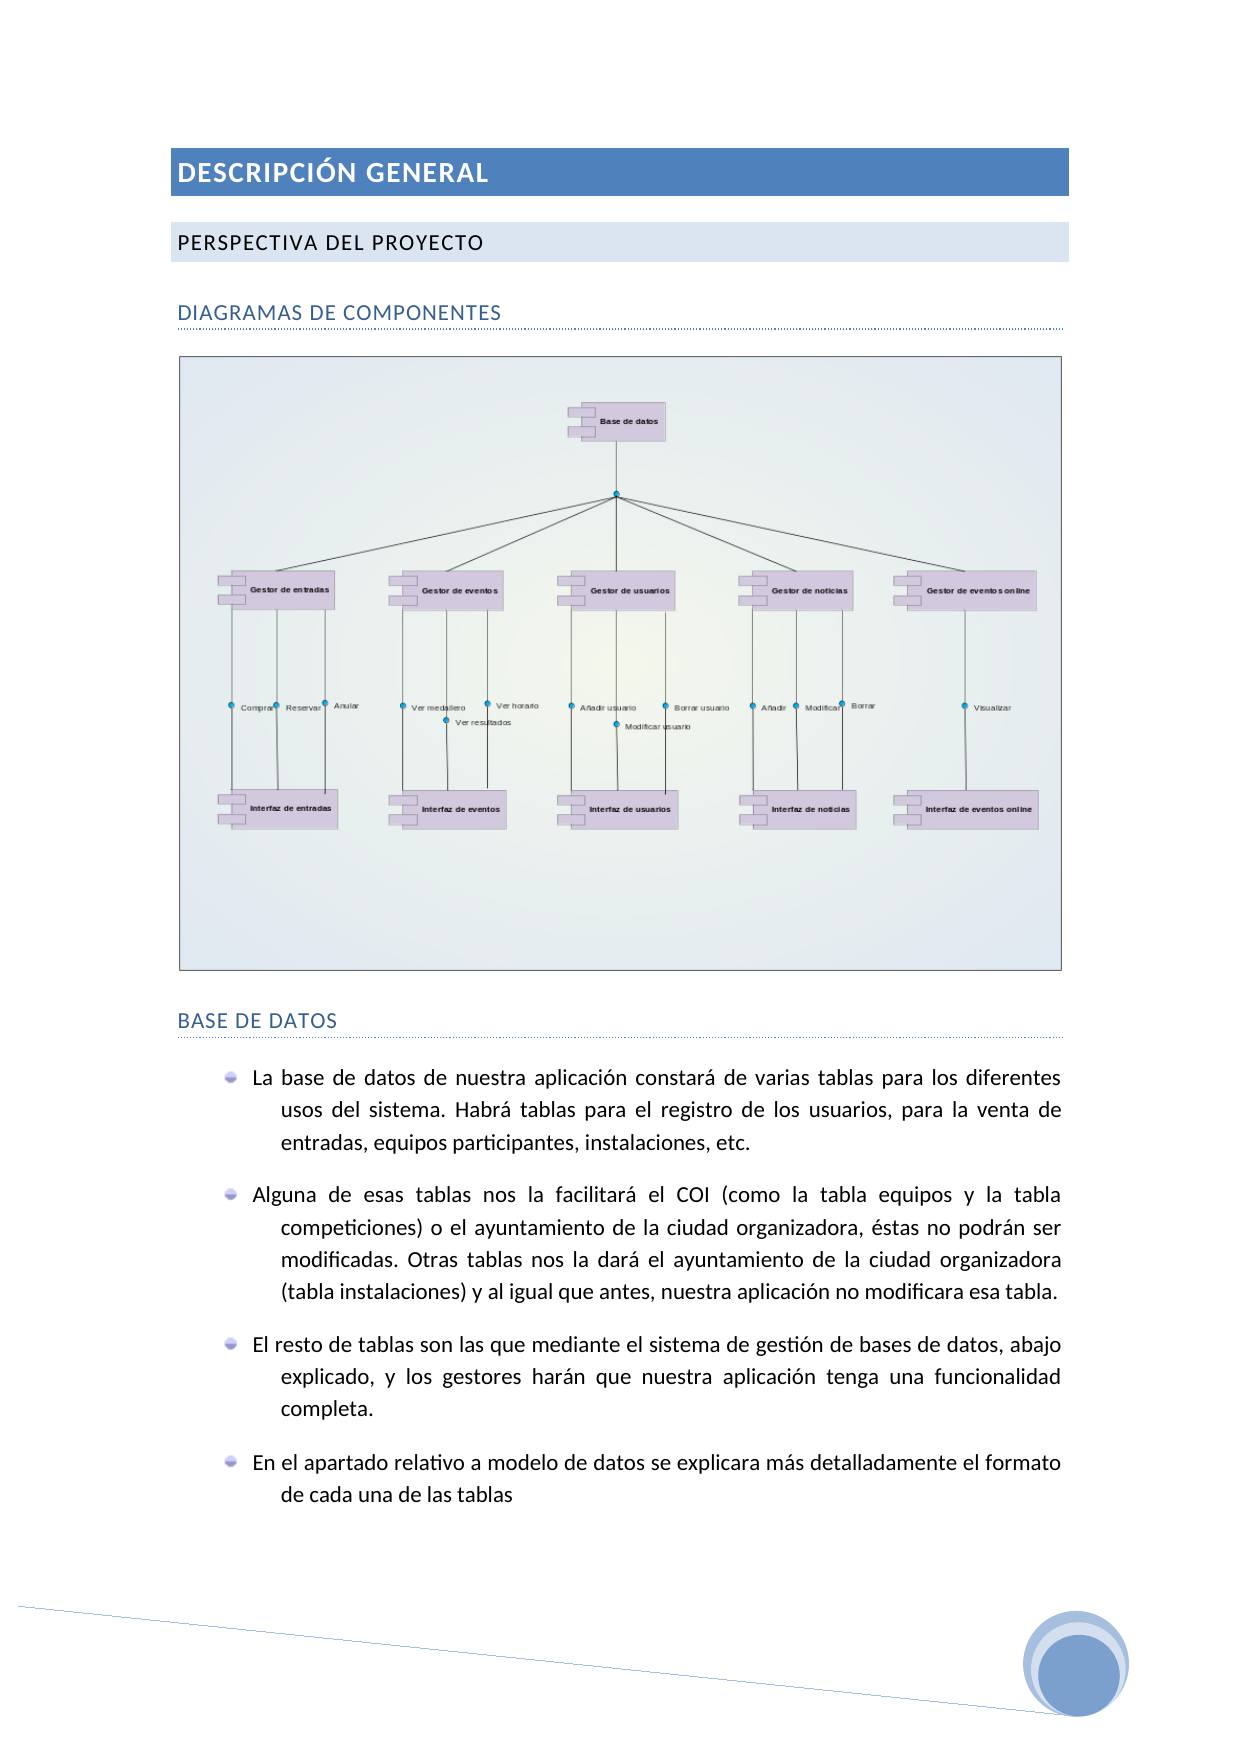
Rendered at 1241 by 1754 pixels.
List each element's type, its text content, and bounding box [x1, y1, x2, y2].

list Alguna de esas tablas nos la facilitará el COI (como la tabla equipos y la tabla competiciones) o el ayuntamiento de la ciudad organizadora, éstas no podrán ser modificadas. Otras tablas nos la dará el ayuntamiento de la ciudad organizadora (tabla instalaciones) y al igual que antes, nuestra aplicación no modificara esa tabla. [222, 1181, 1063, 1305]
subtitle Descripción general [177, 154, 1063, 189]
list El resto de tablas son las que mediante el sistema de gestión de bases de datos, abajo explicado, y los gestores harán que nuestra aplicación tenga una funcionalidad completa. [222, 1330, 1063, 1423]
picture [222, 1453, 240, 1470]
list En el apartado relativo a modelo de datos se explicara más detalladamente el formato de cada una de las tablas [222, 1448, 1063, 1508]
subtitle Diagramas de Componentes [177, 298, 1063, 329]
list La base de datos de nuestra aplicación constará de varias tablas para los diferentes usos del sistema. Habrá tablas para el registro de los usuarios, para la venta de entradas, equipos participantes, instalaciones, etc. [222, 1063, 1063, 1156]
picture [222, 1335, 240, 1353]
subtitle Perspectiva del proyecto [177, 228, 1063, 256]
picture [222, 1069, 240, 1086]
picture [222, 1186, 240, 1203]
subtitle Base de datos [177, 1007, 1063, 1038]
